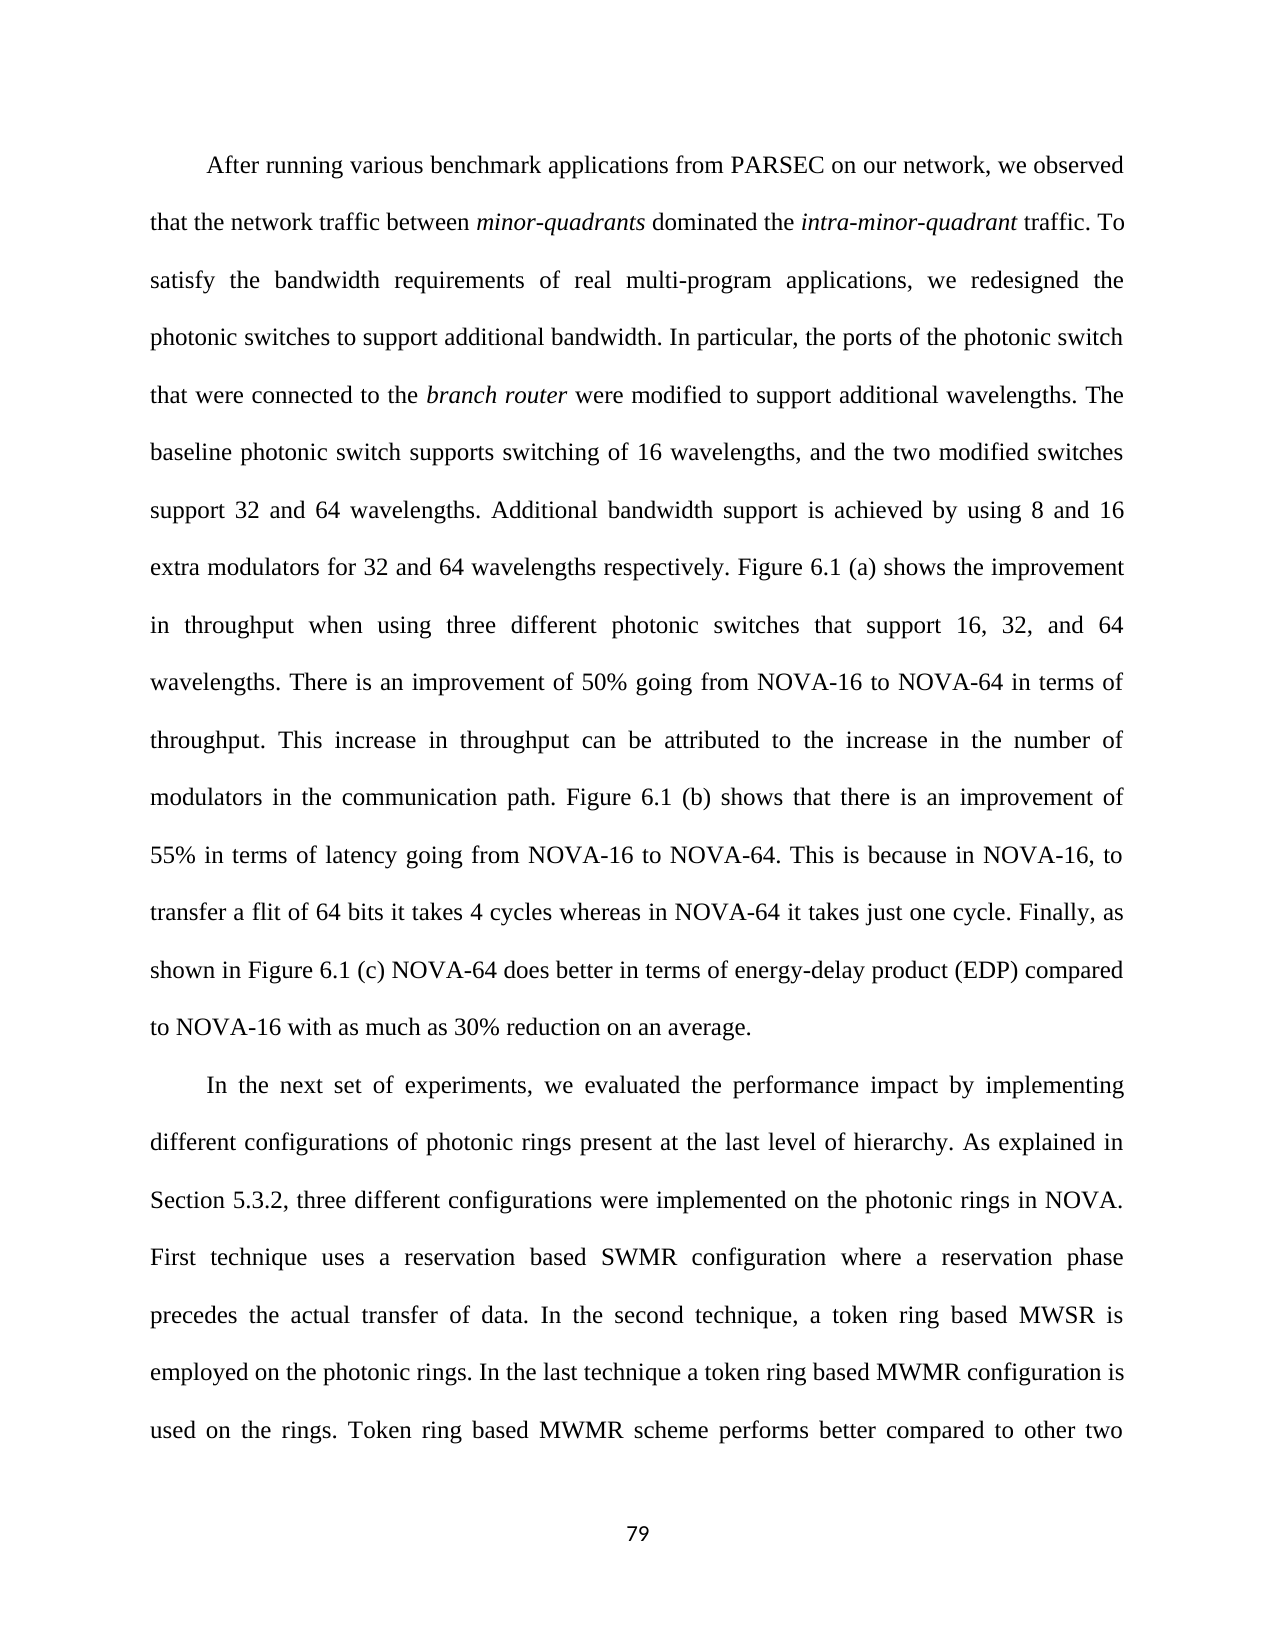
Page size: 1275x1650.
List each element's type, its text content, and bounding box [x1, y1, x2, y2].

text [150, 1070, 1125, 1444]
text After running various benchmark applications from PARSEC on our network, we observed that the network traffic between minor-quadrants dominated the intra-minor-quadrant traffic. To satisfy the bandwidth requirements of real multi-program applications, we redesigned the photonic switches to support additional bandwidth. In particular, the ports of the photonic switch that were connected to the branch router were modified to support additional wavelengths. The baseline photonic switch supports switching of 16 wavelengths, and the two modified switches support 32 and 64 wavelengths. Additional bandwidth support is achieved by using 8 and 16 extra modulators for 32 and 64 wavelengths respectively. Figure 6.1 (a) shows the improvement in throughput when using three different photonic switches that support 16, 32, and 64 wavelengths. There is an improvement of 50% going from NOVA-16 to NOVA-64 in terms of throughput. This increase in throughput can be attributed to the increase in the number of modulators in the communication path. Figure 6.1 (b) shows that there is an improvement of 55% in terms of latency going from NOVA-16 to NOVA-64. This is because in NOVA-16, to transfer a flit of 64 bits it takes 4 cycles whereas in NOVA-64 it takes just one cycle. Finally, as shown in Figure 6.1 (c) NOVA-64 does better in terms of energy-delay product (EDP) compared to NOVA-16 with as much as 30% reduction on an average. [150, 150, 1125, 1041]
